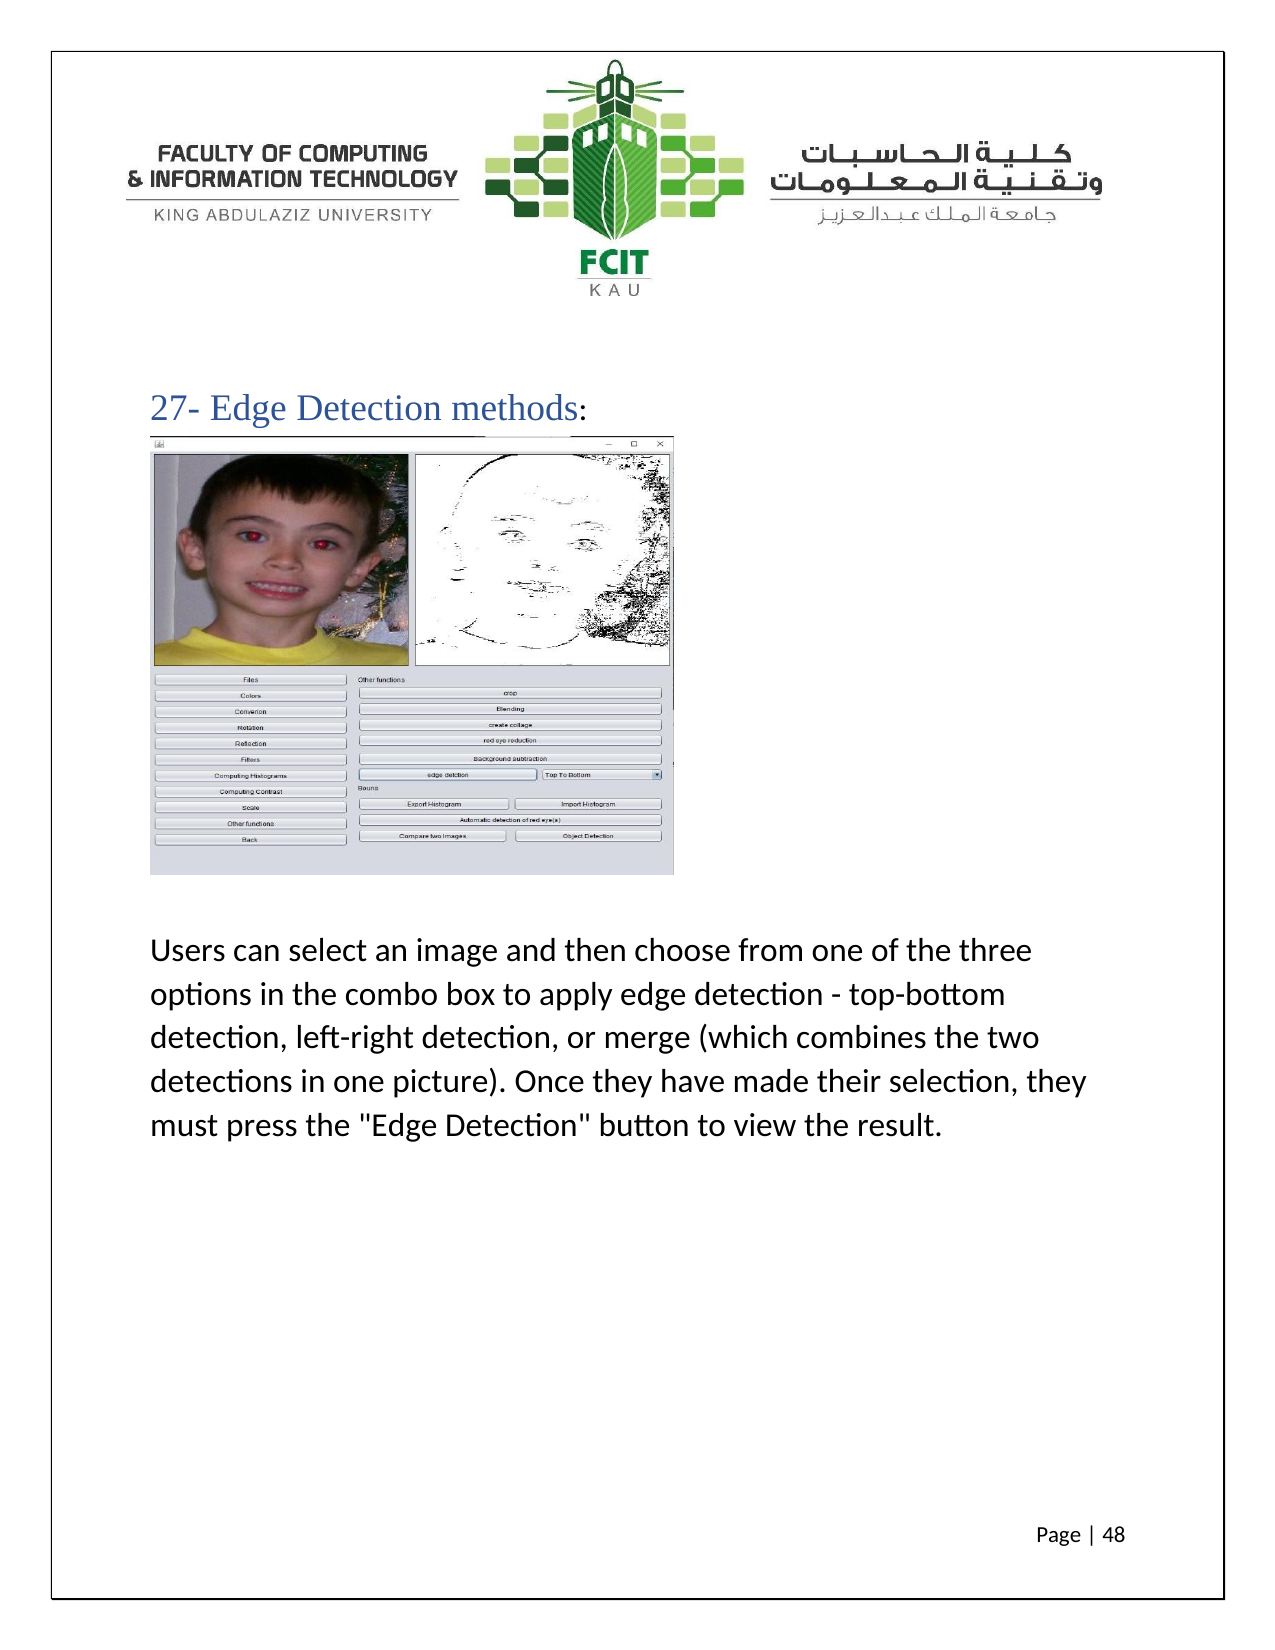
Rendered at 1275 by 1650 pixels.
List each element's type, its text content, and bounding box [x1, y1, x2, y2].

text Users can select an image and then choose from one of the three options in the combo box to apply edge detection - top-bottom detection, left-right detection, or merge (which combines the two detections in one picture). Once they have made their selection, they must press the "Edge Detection" button to view the result. [150, 928, 1101, 1145]
picture [126, 53, 1102, 296]
picture [150, 436, 674, 875]
subtitle Edge Detection methods: [150, 385, 1204, 429]
